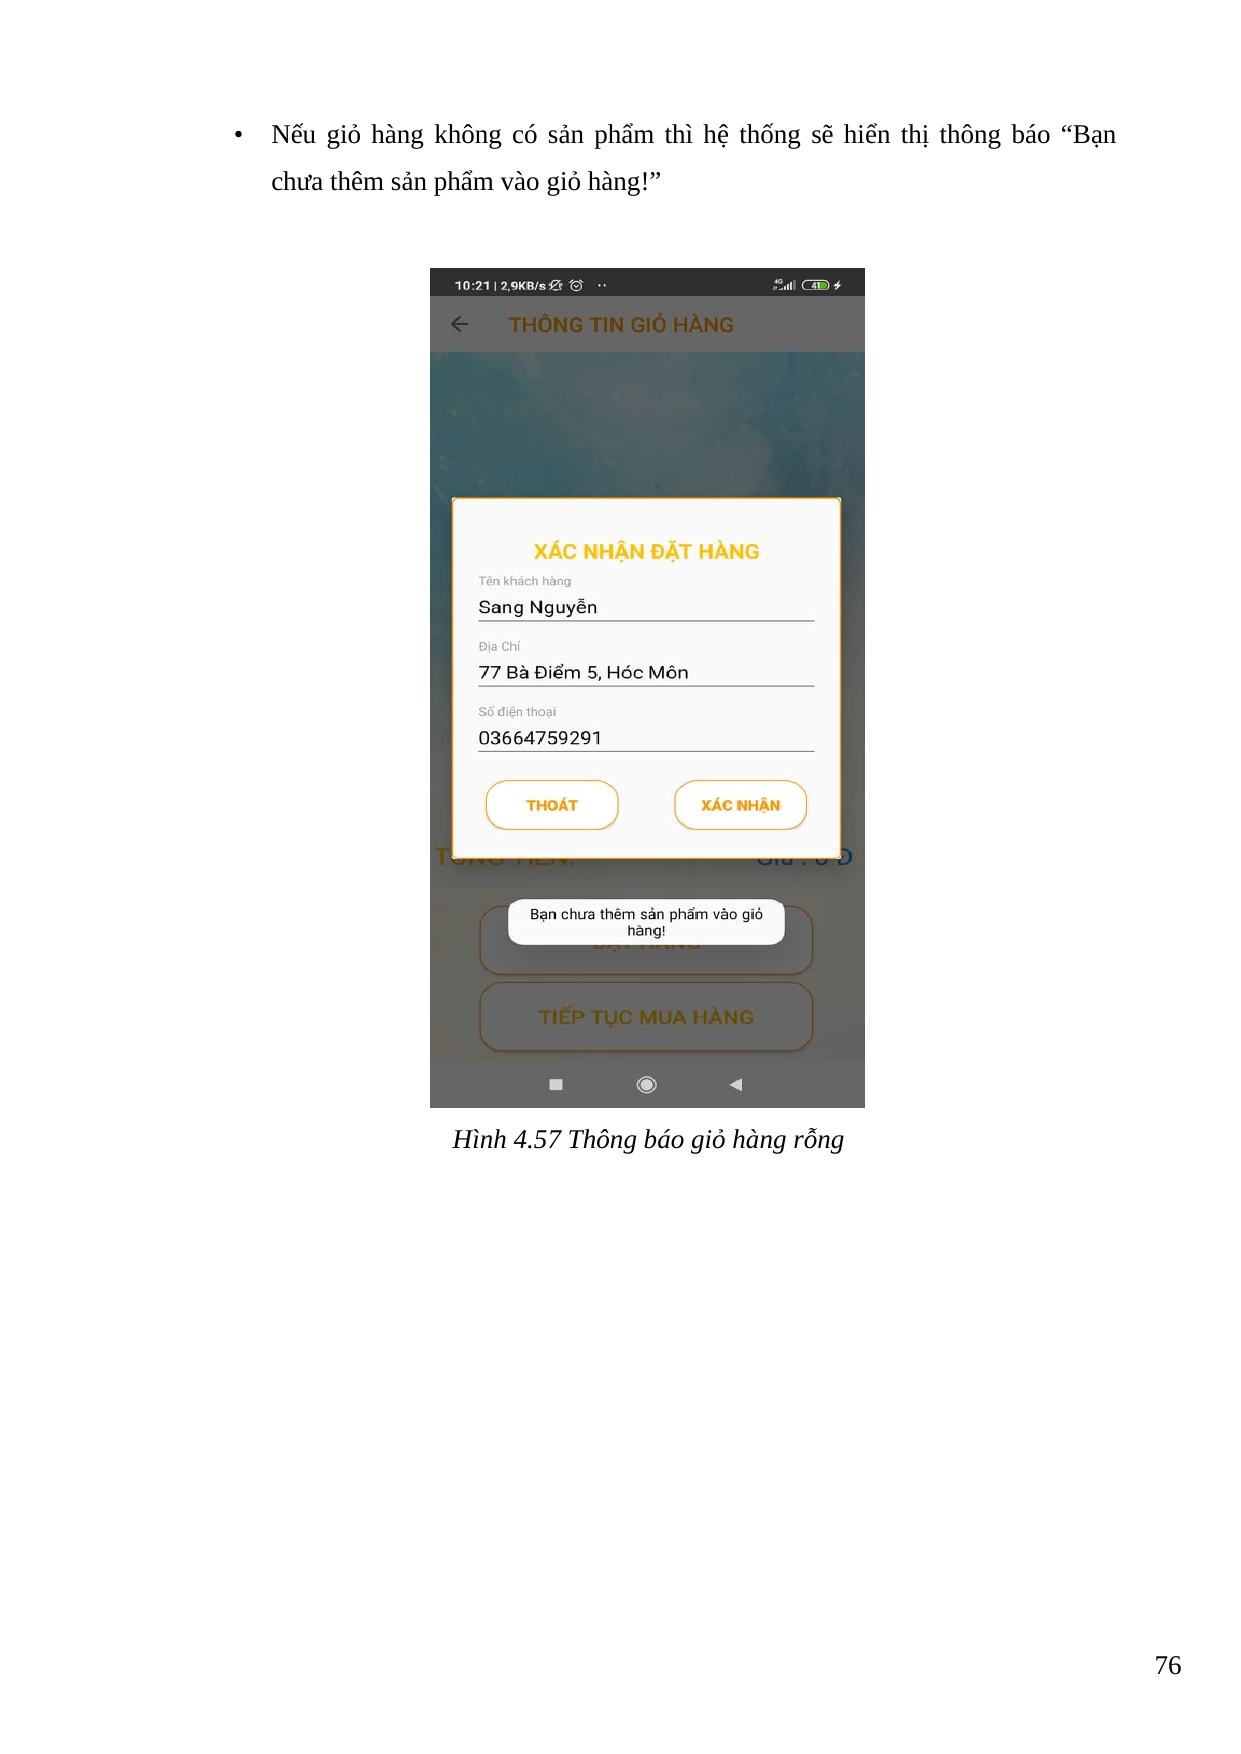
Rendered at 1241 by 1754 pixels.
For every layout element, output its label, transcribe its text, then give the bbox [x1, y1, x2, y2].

list Nếu giỏ hàng không có sản phẩm thì hệ thống sẽ hiển thị thông báo “Bạn chưa thêm sản phẩm vào giỏ hàng!” [233, 118, 1117, 196]
picture [430, 268, 865, 1108]
